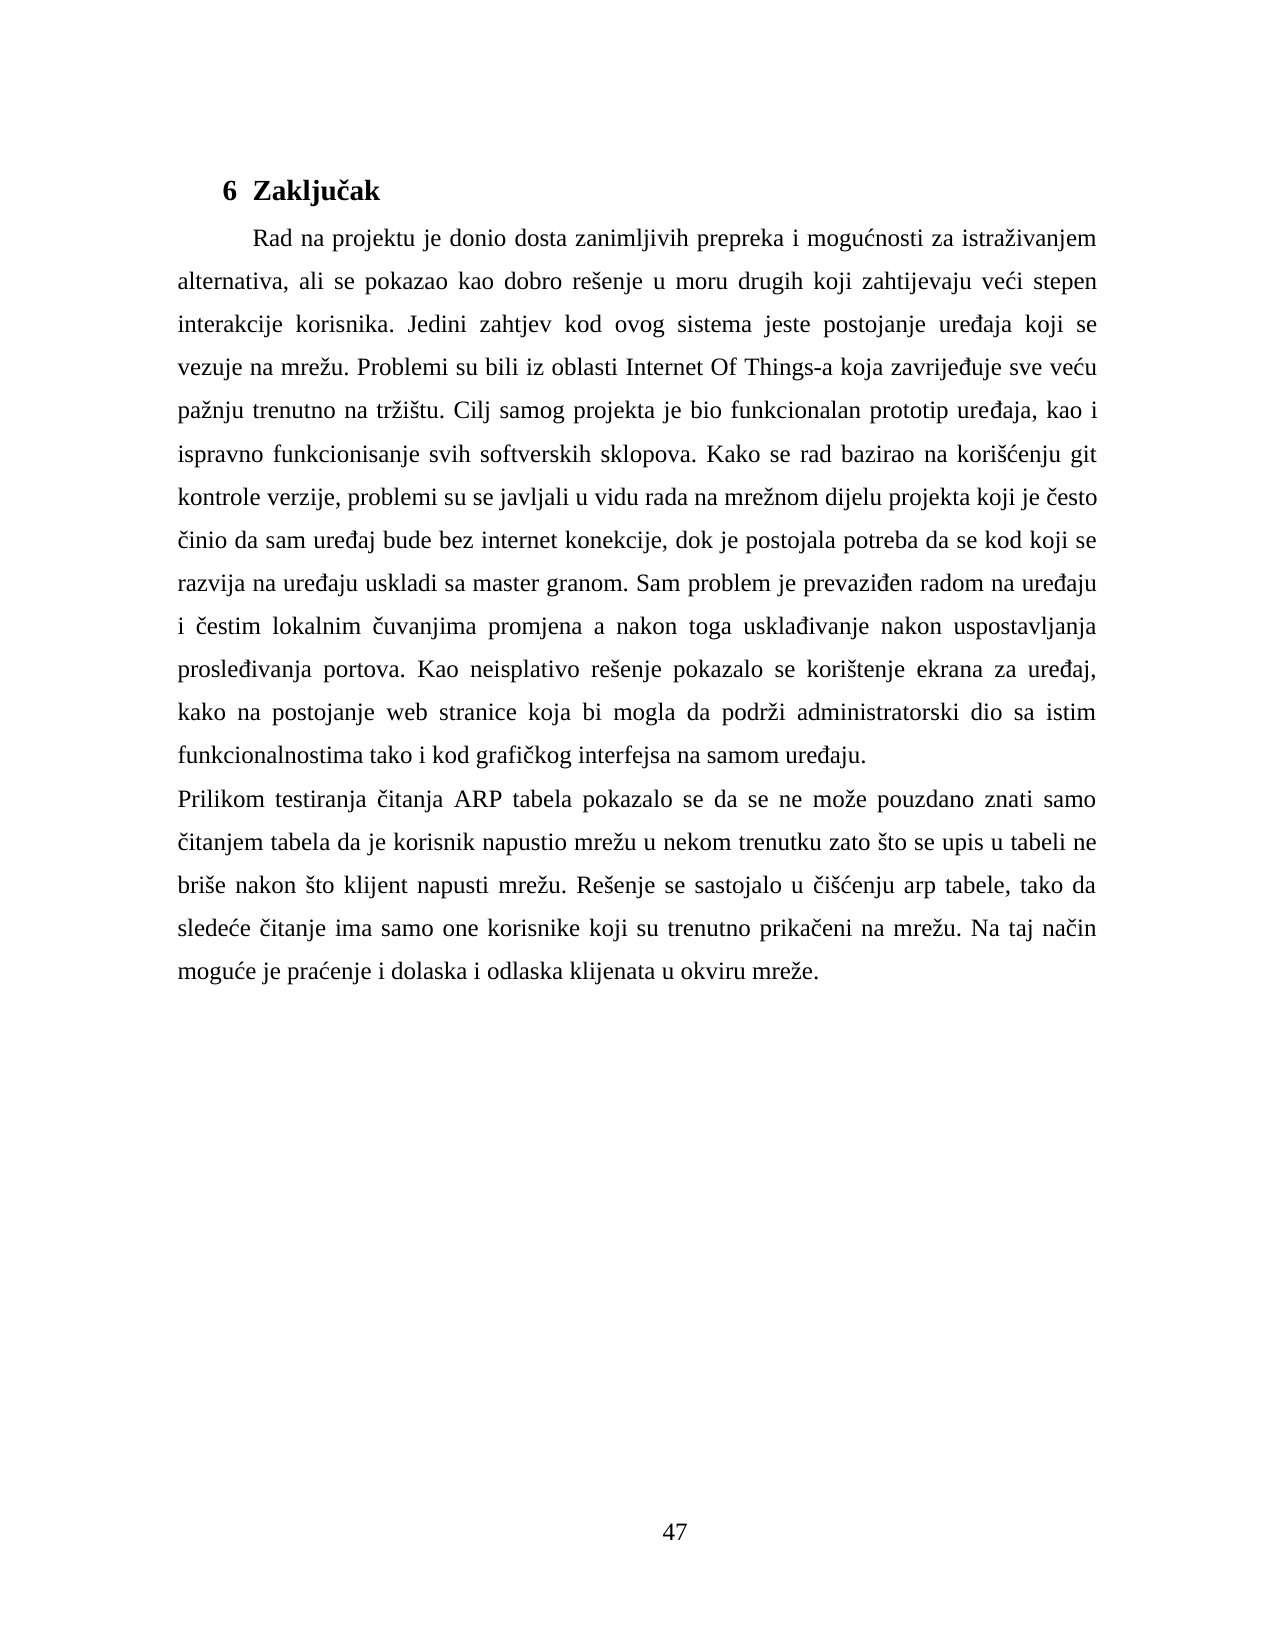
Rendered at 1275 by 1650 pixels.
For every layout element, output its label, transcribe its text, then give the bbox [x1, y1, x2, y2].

text Rad na projektu je donio dosta zanimljivih prepreka i mogućnosti za istraživanjem alternativa, ali se pokazao kao dobro rešenje u moru drugih koji zahtijevaju veći stepen interakcije korisnika. Jedini zahtjev kod ovog sistema jeste postojanje uređaja koji se vezuje na mrežu. Problemi su bili iz oblasti Internet Of Things-a koja zavrijeđuje sve veću pažnju trenutno na tržištu. Cilj samog projekta je bio funkcionalan prototip uređaja, kao i ispravno funkcionisanje svih softverskih sklopova. Kako se rad bazirao na korišćenju git kontrole verzije, problemi su se javljali u vidu rada na mrežnom dijelu projekta koji je često činio da sam uređaj bude bez internet konekcije, dok je postojala potreba da se kod koji se razvija na uređaju uskladi sa master granom. Sam problem je prevaziđen radom na uređaju i čestim lokalnim čuvanjima promjena a nakon toga usklađivanje nakon uspostavljanja prosleđivanja portova. Kao neisplativo rešenje pokazalo se korištenje ekrana za uređaj, kako na postojanje web stranice koja bi mogla da podrži administratorski dio sa istim funkcionalnostima tako i kod grafičkog interfejsa na samom uređaju. [177, 223, 1098, 769]
subtitle Zaključak [222, 173, 1098, 206]
text Prilikom testiranja čitanja ARP tabela pokazalo se da se ne može pouzdano znati samo čitanjem tabela da je korisnik napustio mrežu u nekom trenutku zato što se upis u tabeli ne briše nakon što klijent napusti mrežu. Rešenje se sastojalo u čišćenju arp tabele, tako da sledeće čitanje ima samo one korisnike koji su trenutno prikačeni na mrežu. Na taj način moguće je praćenje i dolaska i odlaska klijenata u okviru mreže. [177, 784, 1098, 985]
